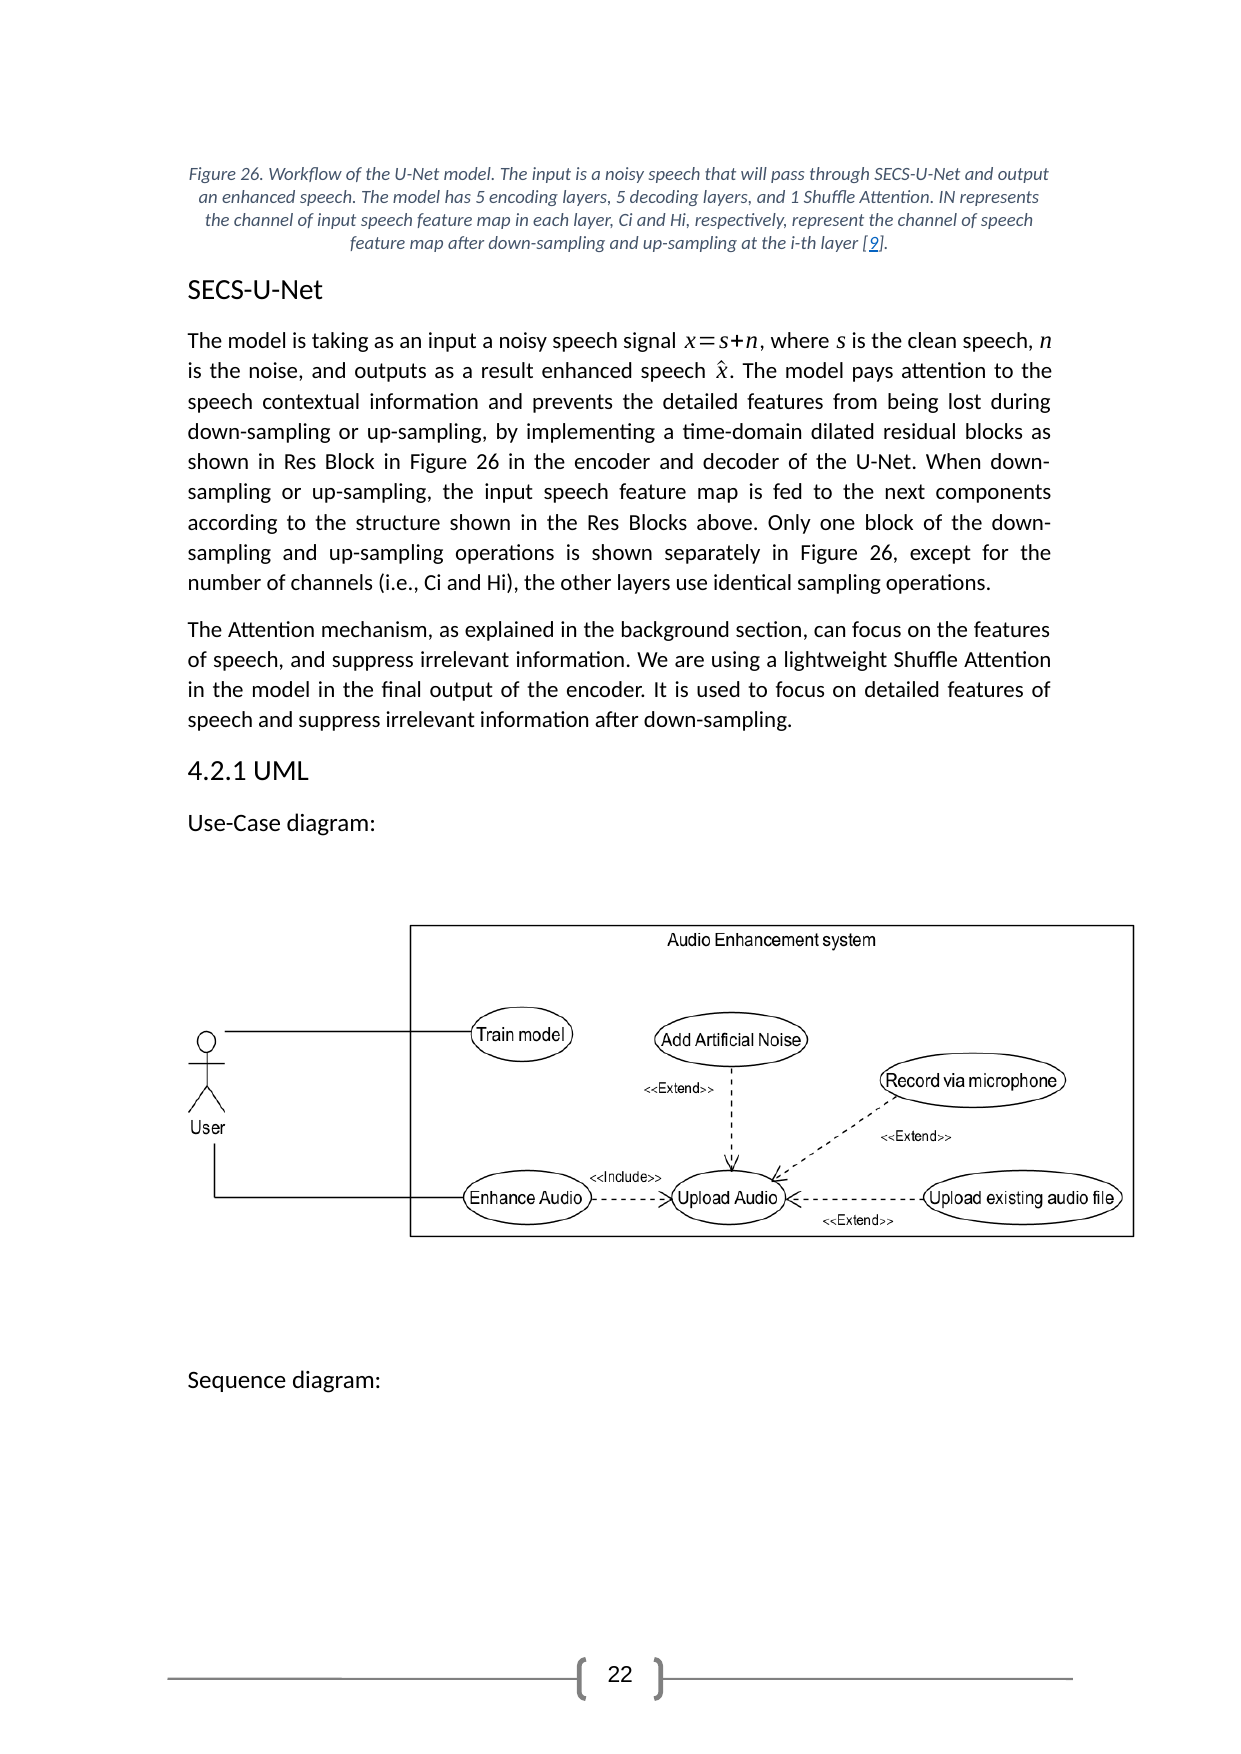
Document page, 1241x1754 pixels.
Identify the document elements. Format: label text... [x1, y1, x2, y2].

text Use-Case diagram: [187, 807, 1053, 838]
text Sequence diagram: [187, 1364, 1053, 1395]
text SECS-U-Net [187, 271, 1053, 307]
text The model is taking as an input a noisy speech signal , where is the clean speech, is the noise, and outputs as a result enhanced speech . The model pays attention to the speech contextual information and prevents the detailed features from being lost during down-sampling or up-sampling, by implementing a time-domain dilated residual blocks as shown in Res Block in Figure 26 in the encoder and decoder of the U-Net. When down-sampling or up-sampling, the input speech feature map is fed to the next components according to the structure shown in the Res Blocks above. Only one block of the down-sampling and up-sampling operations is shown separately in Figure 26, except for the number of channels (i.e., Ci and Hi), the other layers use identical sampling operations. [187, 326, 1053, 596]
text 4.2.1 UML [187, 752, 1053, 788]
picture [187, 906, 1148, 1247]
text The Attention mechanism, as explained in the background section, can focus on the features of speech, and suppress irrelevant information. We are using a lightweight Shuffle Attention in the model in the final output of the encoder. It is used to focus on detailed features of speech and suppress irrelevant information after down-sampling. [187, 615, 1053, 733]
